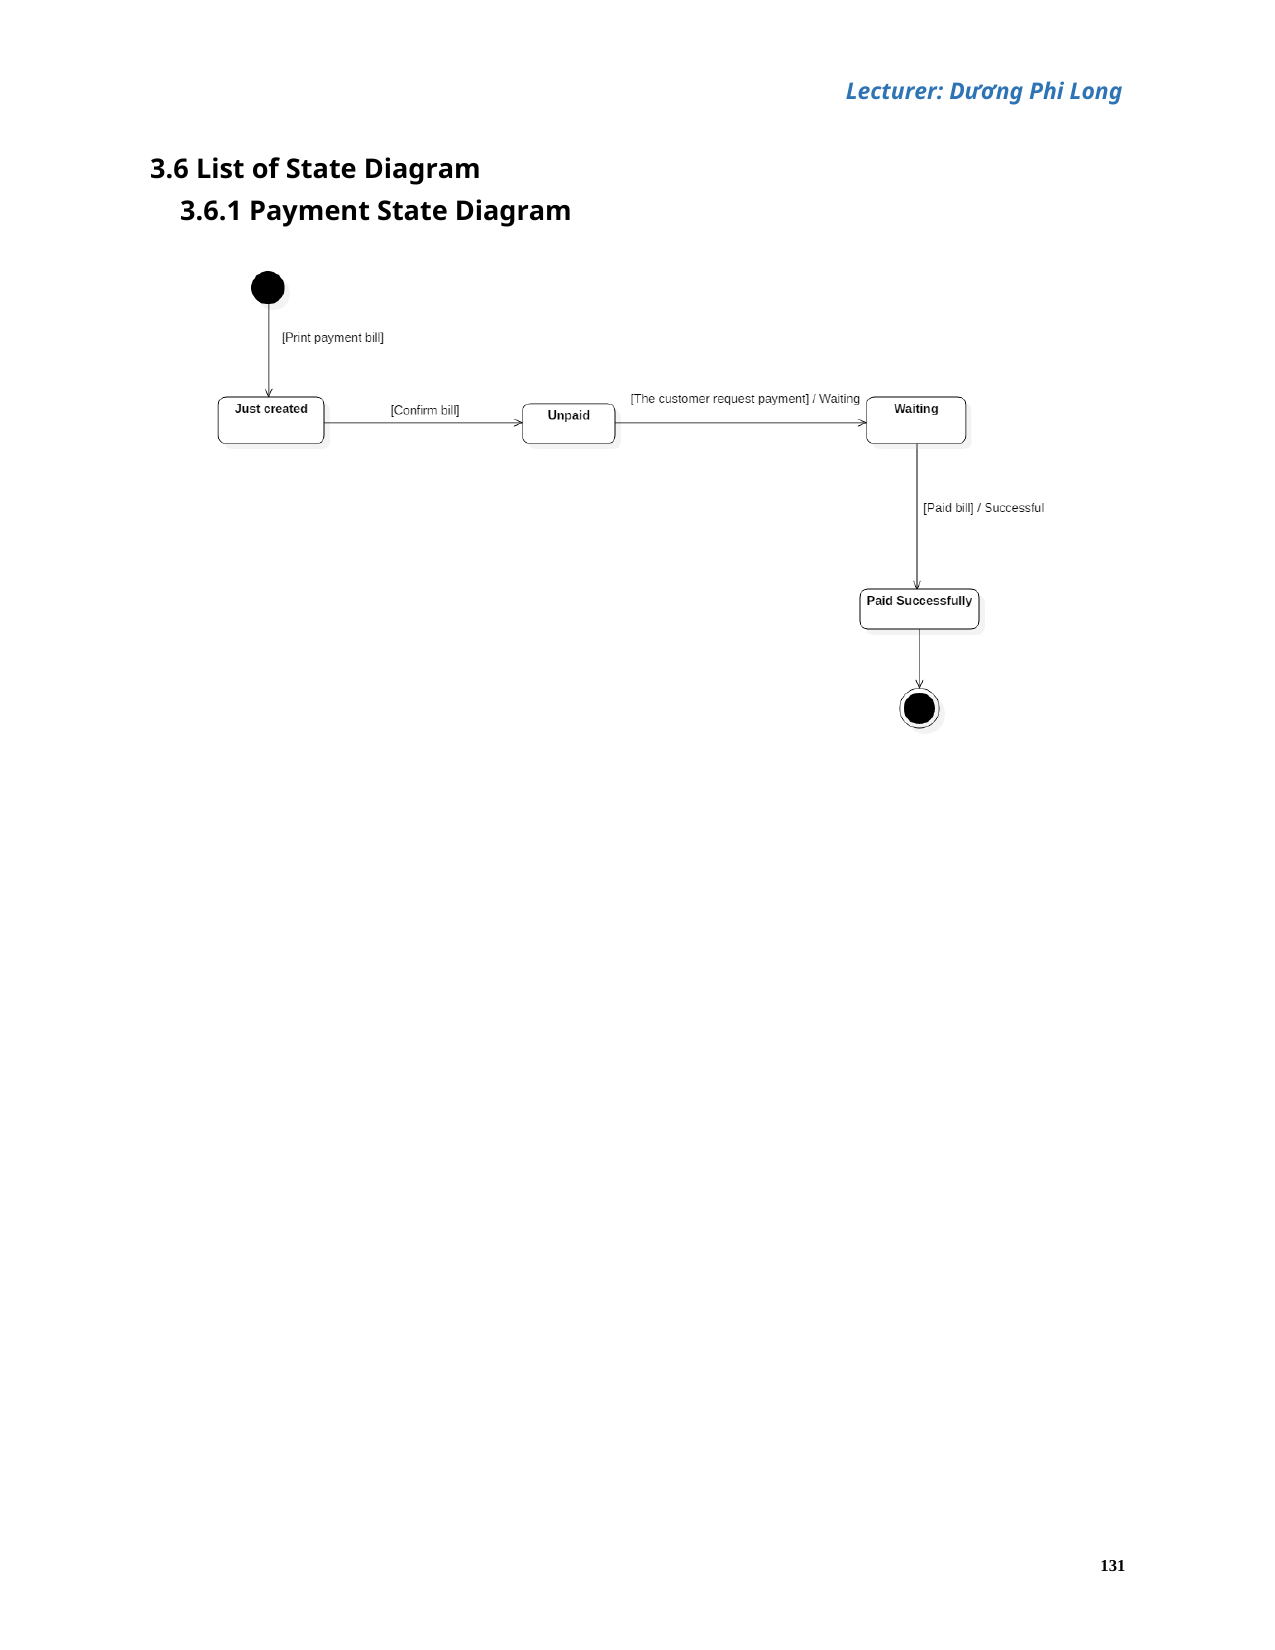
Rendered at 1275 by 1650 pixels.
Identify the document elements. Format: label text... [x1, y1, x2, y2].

subtitle Payment State Diagram [112, 191, 1125, 228]
subtitle List of State Diagram [150, 150, 1125, 187]
picture [203, 246, 1072, 775]
